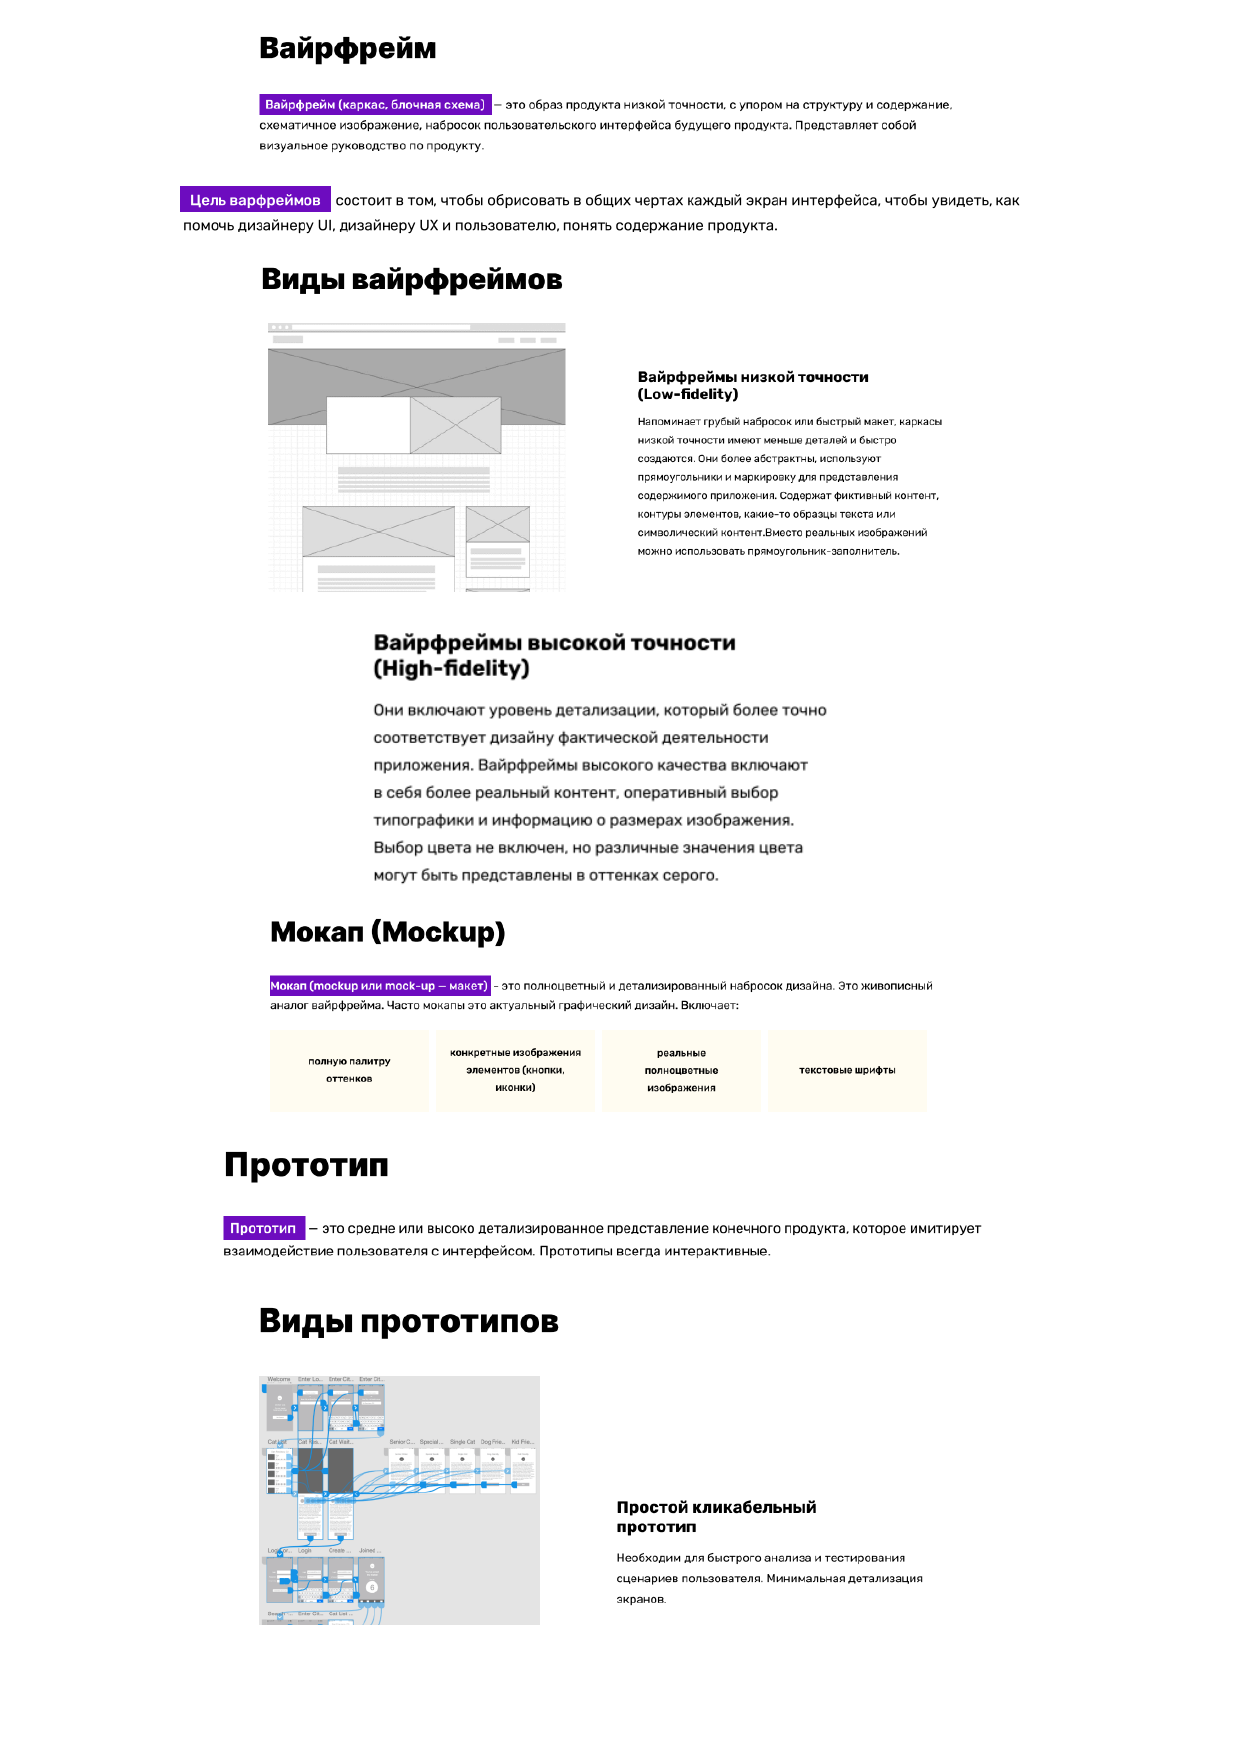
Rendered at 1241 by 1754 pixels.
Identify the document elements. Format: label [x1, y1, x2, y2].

picture [266, 911, 945, 1119]
picture [175, 180, 1036, 239]
picture [359, 610, 852, 893]
picture [213, 1137, 997, 1276]
picture [254, 257, 957, 592]
picture [245, 1294, 966, 1625]
picture [247, 29, 964, 162]
